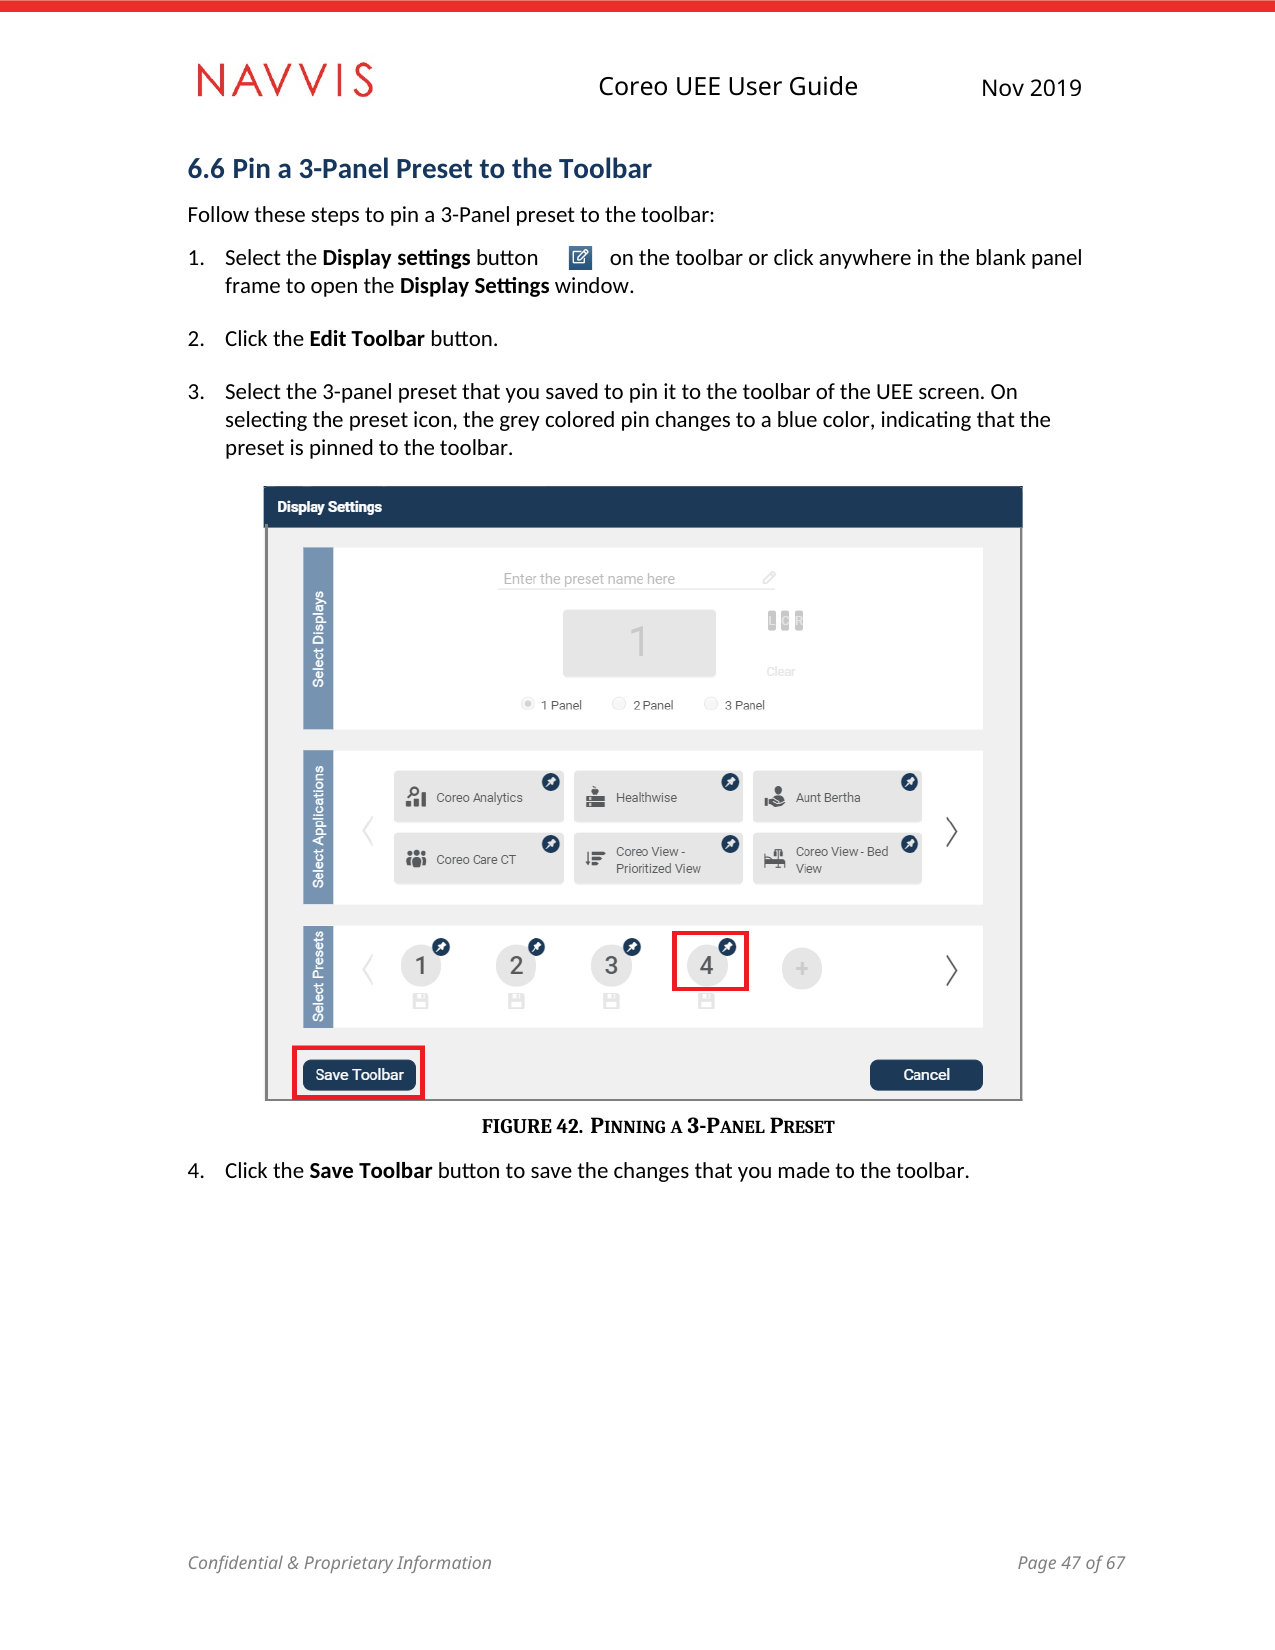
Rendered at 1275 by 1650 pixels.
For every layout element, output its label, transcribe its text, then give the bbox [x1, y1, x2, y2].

text Pinning a 3-Panel Preset [229, 1113, 1087, 1139]
picture [187, 55, 383, 104]
list Select the Display settings button on the toolbar or click anywhere in the blank panel frame to open the Display Settings window. [187, 243, 1087, 299]
picture [568, 246, 593, 270]
list Click the Edit Toolbar button. [187, 324, 1087, 352]
picture [263, 486, 1023, 1101]
list Select the 3-panel preset that you saved to pin it to the toolbar of the UEE screen. On selecting the preset icon, the grey colored pin changes to a blue color, indicating that the preset is pinned to the toolbar. [187, 377, 1087, 462]
text Follow these steps to pin a 3-Panel preset to the toolbar: [187, 200, 1087, 228]
subtitle Pin a 3-Panel Preset to the Toolbar [187, 150, 1087, 186]
list Click the Save Toolbar button to save the changes that you made to the toolbar. [187, 1156, 1087, 1184]
